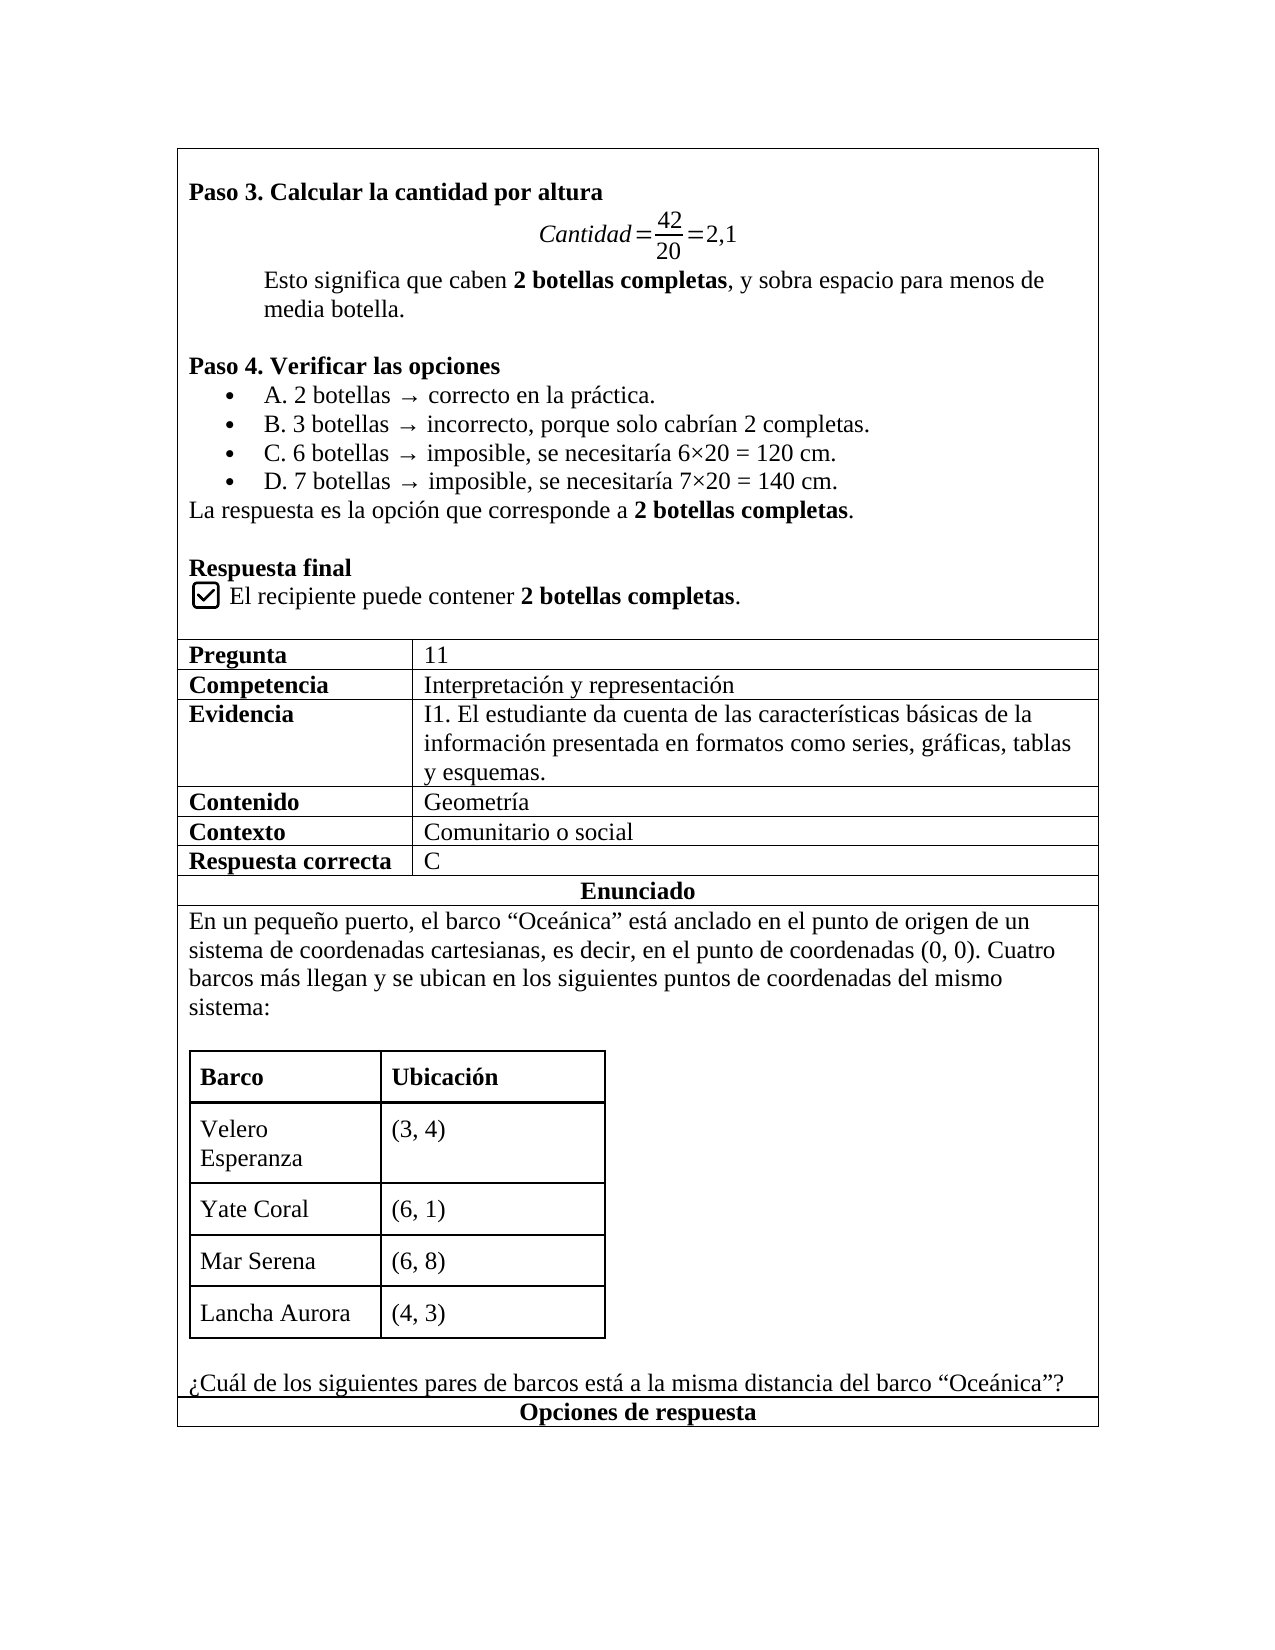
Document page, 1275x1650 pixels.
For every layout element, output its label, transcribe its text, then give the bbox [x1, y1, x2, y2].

table_cell I1. El estudiante da cuenta de las características básicas de la información presentada en formatos como series, gráficas, tablas y esquemas. [413, 700, 1098, 786]
table_cell Competencia [178, 670, 412, 698]
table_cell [178, 149, 1098, 639]
table_cell Respuesta correcta [178, 846, 412, 875]
table_cell Opciones de respuesta [178, 1398, 1098, 1426]
table_cell Comunitario o social [413, 817, 1098, 845]
table_cell Pregunta [178, 640, 412, 669]
table_cell Contenido [178, 787, 412, 816]
table_cell Interpretación y representación [413, 670, 1098, 698]
table_cell Contexto [178, 817, 412, 845]
table_cell Evidencia [178, 700, 412, 786]
table_cell C [413, 846, 1098, 875]
table_cell En un pequeño puerto, el barco “Oceánica” está anclado en el punto de origen de un sistema de coordenadas cartesianas, es decir, en el punto de coordenadas (0, 0). Cuatro barcos más llegan y se ubican en los siguientes puntos de coordenadas del mismo sistema: ¿Cuál de los siguientes pares de barcos está a la misma distancia del barco “Oceánica”? [178, 906, 1098, 1396]
table_cell Geometría [413, 787, 1098, 816]
table_cell Enunciado [178, 876, 1098, 905]
table_cell 11 [413, 640, 1098, 669]
